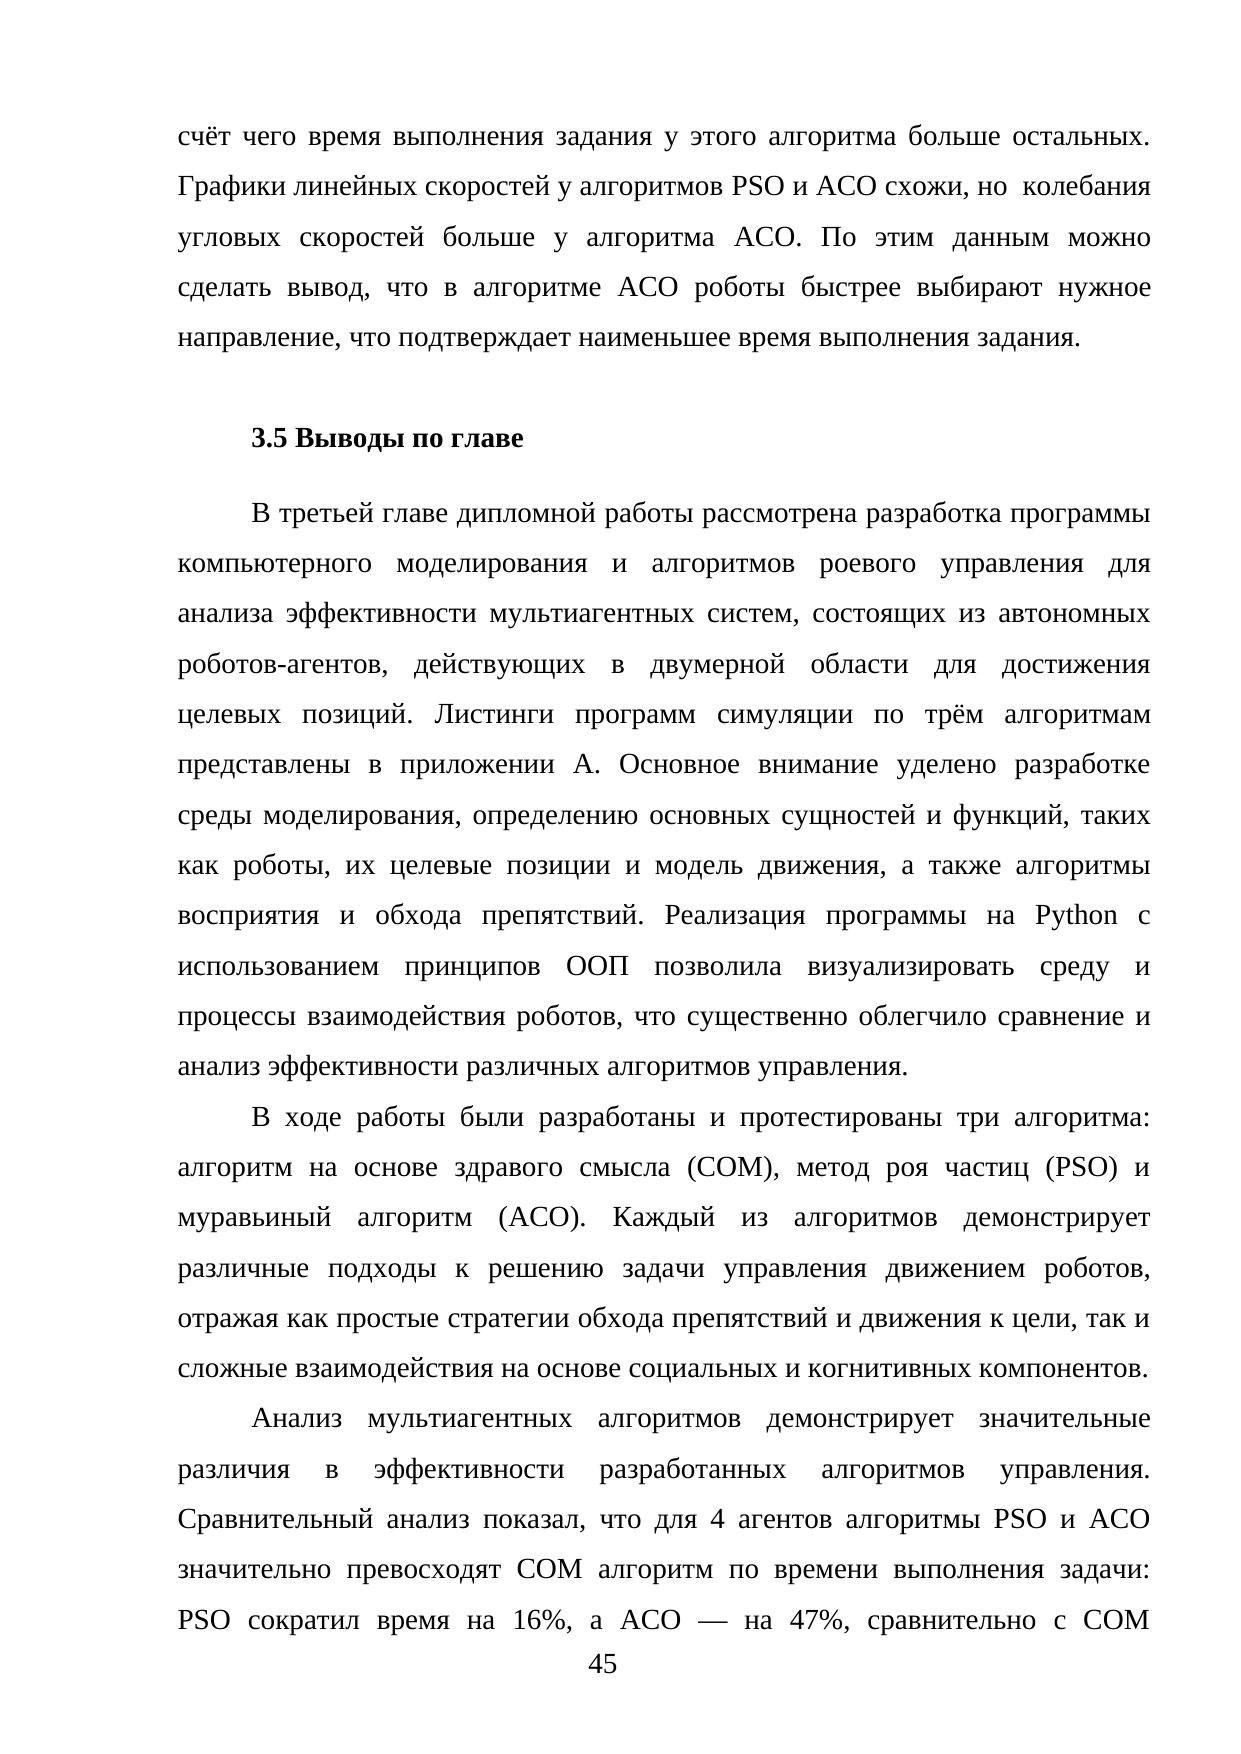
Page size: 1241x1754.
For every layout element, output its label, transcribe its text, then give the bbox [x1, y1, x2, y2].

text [177, 118, 1152, 353]
text В ходе работы были разработаны и протестированы три алгоритма: алгоритм на основе здравого смысла (COM), метод роя частиц (PSO) и муравьиный алгоритм (ACO). Каждый из алгоритмов демонстрирует различные подходы к решению задачи управления движением роботов, отражая как простые стратегии обхода препятствий и движения к цели, так и сложные взаимодействия на основе социальных и когнитивных компонентов. [177, 1099, 1152, 1384]
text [177, 1401, 1152, 1635]
text 3.5 Выводы по главе [177, 420, 1152, 453]
text В третьей главе дипломной работы рассмотрена разработка программы компьютерного моделирования и алгоритмов роевого управления для анализа эффективности мультиагентных систем, состоящих из автономных роботов-агентов, действующих в двумерной области для достижения целевых позиций. Листинги программ симуляции по трём алгоритмам представлены в приложении А. Основное внимание уделено разработке среды моделирования, определению основных сущностей и функций, таких как роботы, их целевые позиции и модель движения, а также алгоритмы восприятия и обхода препятствий. Реализация программы на Python с использованием принципов ООП позволила визуализировать среду и процессы взаимодействия роботов, что существенно облегчило сравнение и анализ эффективности различных алгоритмов управления. [177, 495, 1152, 1082]
